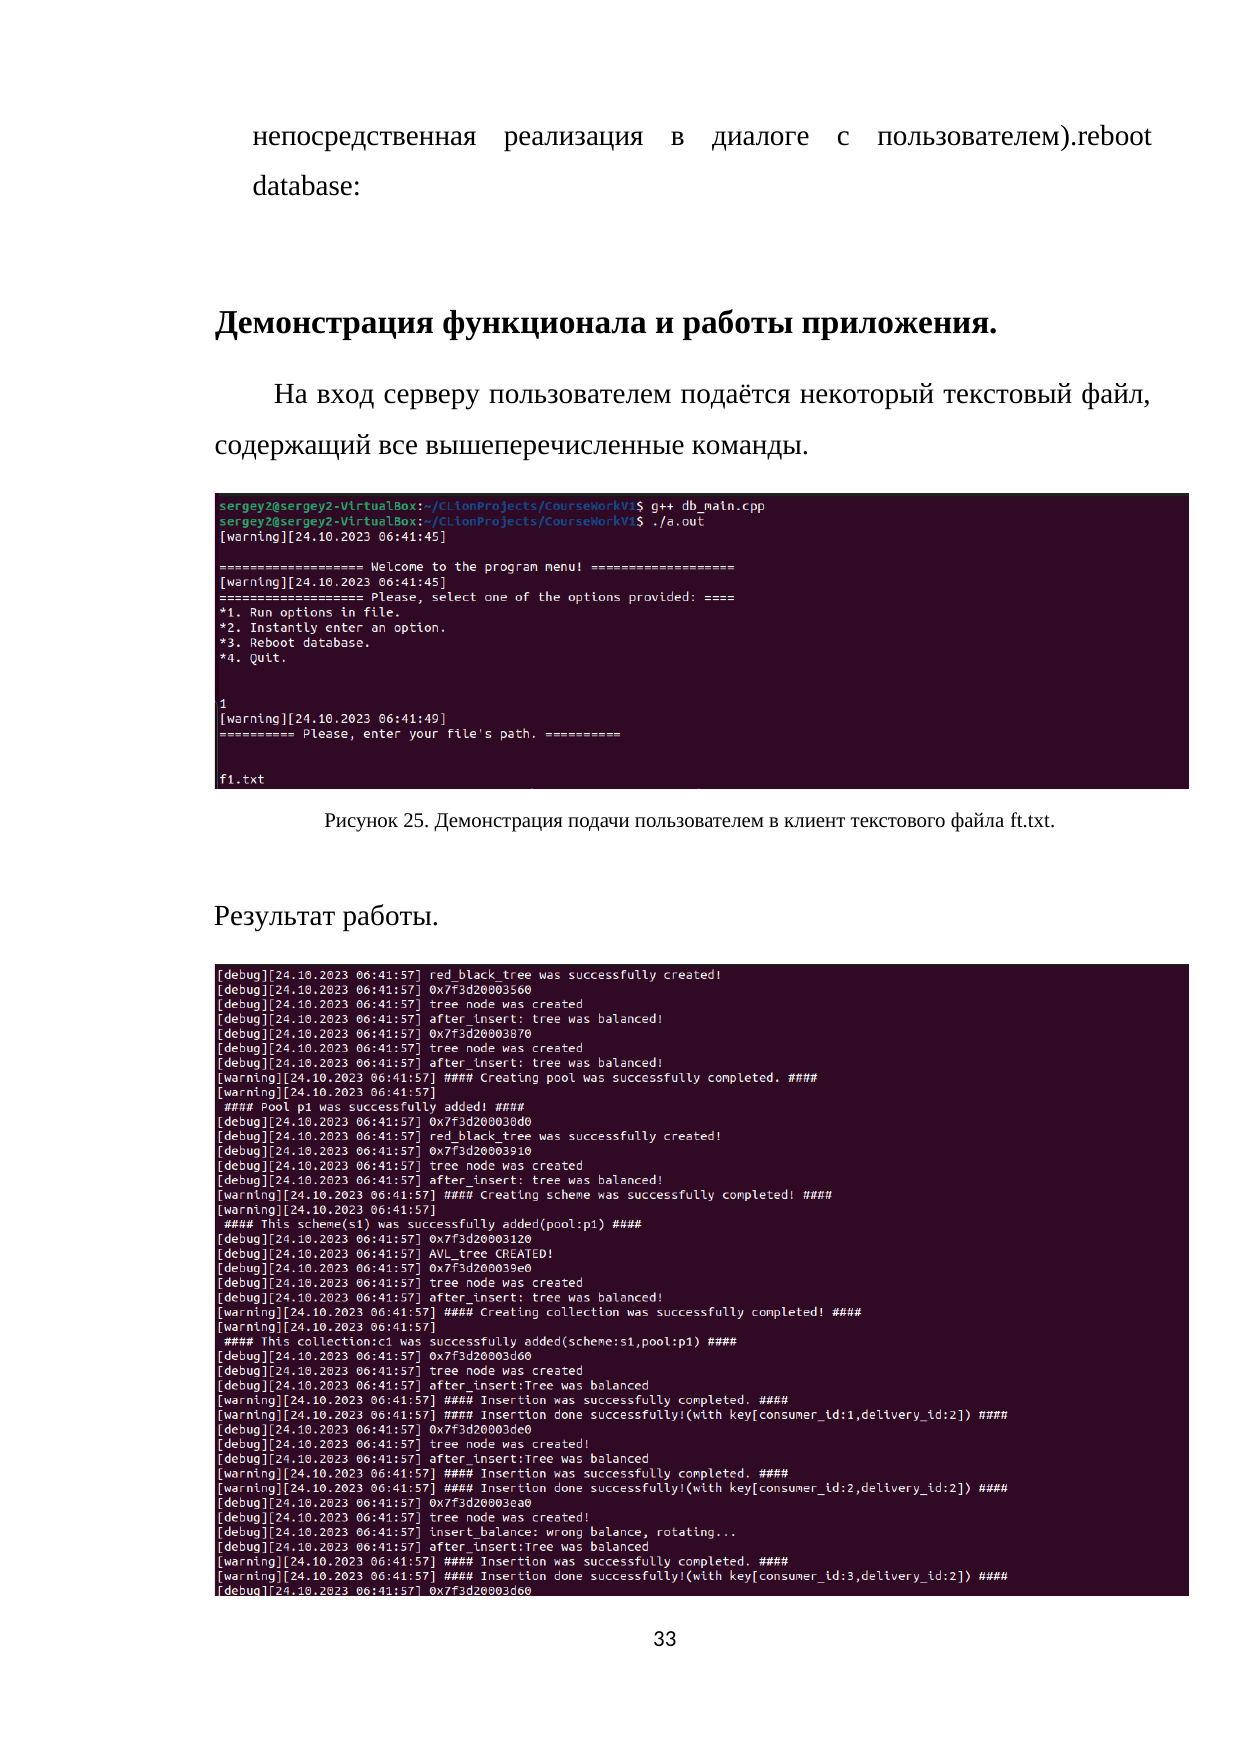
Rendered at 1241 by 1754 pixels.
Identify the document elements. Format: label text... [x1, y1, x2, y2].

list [215, 118, 1152, 202]
text Рисунок 25. Демонстрация подачи пользователем в клиент текстового файла ft.txt. [215, 808, 1152, 832]
picture [214, 493, 1189, 789]
text Демонстрация функционала и работы приложения. [215, 302, 1152, 341]
text Результат работы. [177, 898, 1152, 931]
text На вход серверу пользователем подаётся некоторый текстовый файл, содержащий все вышеперечисленные команды. [214, 377, 1152, 460]
picture [214, 964, 1189, 1596]
